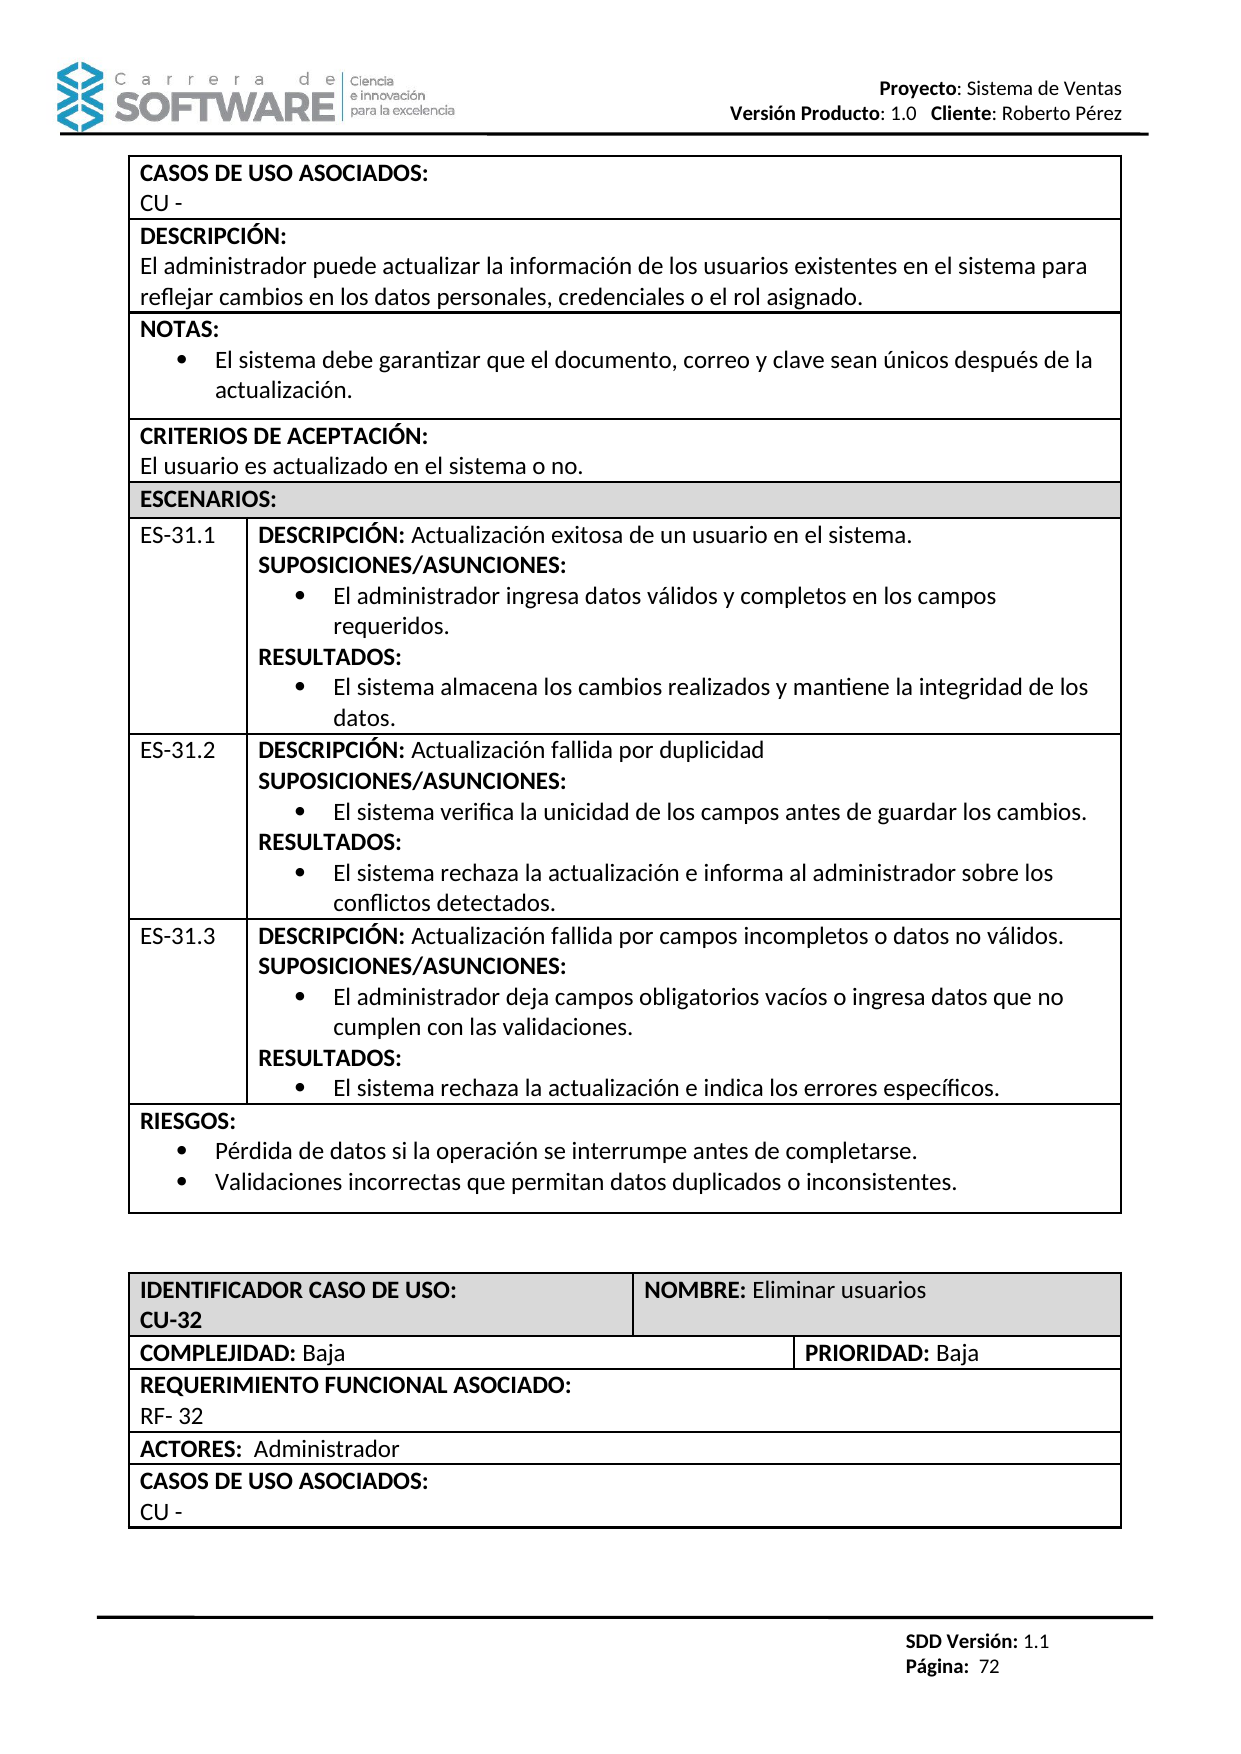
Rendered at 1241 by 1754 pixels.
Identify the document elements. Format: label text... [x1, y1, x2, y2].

table_cell DESCRIPCIÓN: Actualización exitosa de un usuario en el sistema. SUPOSICIONES/ASUNCIONES: El administrador ingresa datos válidos y completos en los campos requeridos. RESULTADOS: El sistema almacena los cambios realizados y mantiene la integridad de los datos. [248, 519, 1120, 732]
table_cell DESCRIPCIÓN: Actualización fallida por duplicidad SUPOSICIONES/ASUNCIONES: El sistema verifica la unicidad de los campos antes de guardar los cambios. RESULTADOS: El sistema rechaza la actualización e informa al administrador sobre los conflictos detectados. [248, 735, 1120, 918]
table_cell RIESGOS: Pérdida de datos si la operación se interrumpe antes de completarse. Validaciones incorrectas que permitan datos duplicados o inconsistentes. [130, 1105, 1120, 1212]
table_header NOMBRE: Eliminar usuarios [634, 1274, 1120, 1335]
table_cell ES-31.1 [130, 519, 246, 732]
table_cell ESCENARIOS: [130, 483, 1120, 517]
table_cell DESCRIPCIÓN: Actualización fallida por campos incompletos o datos no válidos. SUPOSICIONES/ASUNCIONES: El administrador deja campos obligatorios vacíos o ingresa datos que no cumplen con las validaciones. RESULTADOS: El sistema rechaza la actualización e indica los errores específicos. [248, 920, 1120, 1103]
table_cell NOTAS: El sistema debe garantizar que el documento, correo y clave sean únicos después de la actualización. [130, 314, 1120, 418]
table_cell ES-31.3 [130, 920, 246, 1103]
table_cell CRITERIOS DE ACEPTACIÓN: El usuario es actualizado en el sistema o no. [130, 420, 1120, 481]
table_cell REQUERIMIENTO FUNCIONAL ASOCIADO: RF- 32 [130, 1370, 1120, 1431]
table_header IDENTIFICADOR CASO DE USO: CU-32 [130, 1274, 632, 1335]
table_cell COMPLEJIDAD: Baja [130, 1337, 793, 1368]
table_cell DESCRIPCIÓN: El administrador puede actualizar la información de los usuarios existentes en el sistema para reflejar cambios en los datos personales, credenciales o el rol asignado. [130, 220, 1120, 311]
table_cell CASOS DE USO ASOCIADOS: CU - [130, 1465, 1120, 1526]
table_cell CASOS DE USO ASOCIADOS: CU - [130, 157, 1120, 218]
table_cell ACTORES: Administrador [130, 1433, 1120, 1463]
table_cell PRIORIDAD: Baja [795, 1337, 1120, 1368]
table_cell ES-31.2 [130, 735, 246, 918]
picture [46, 46, 461, 154]
